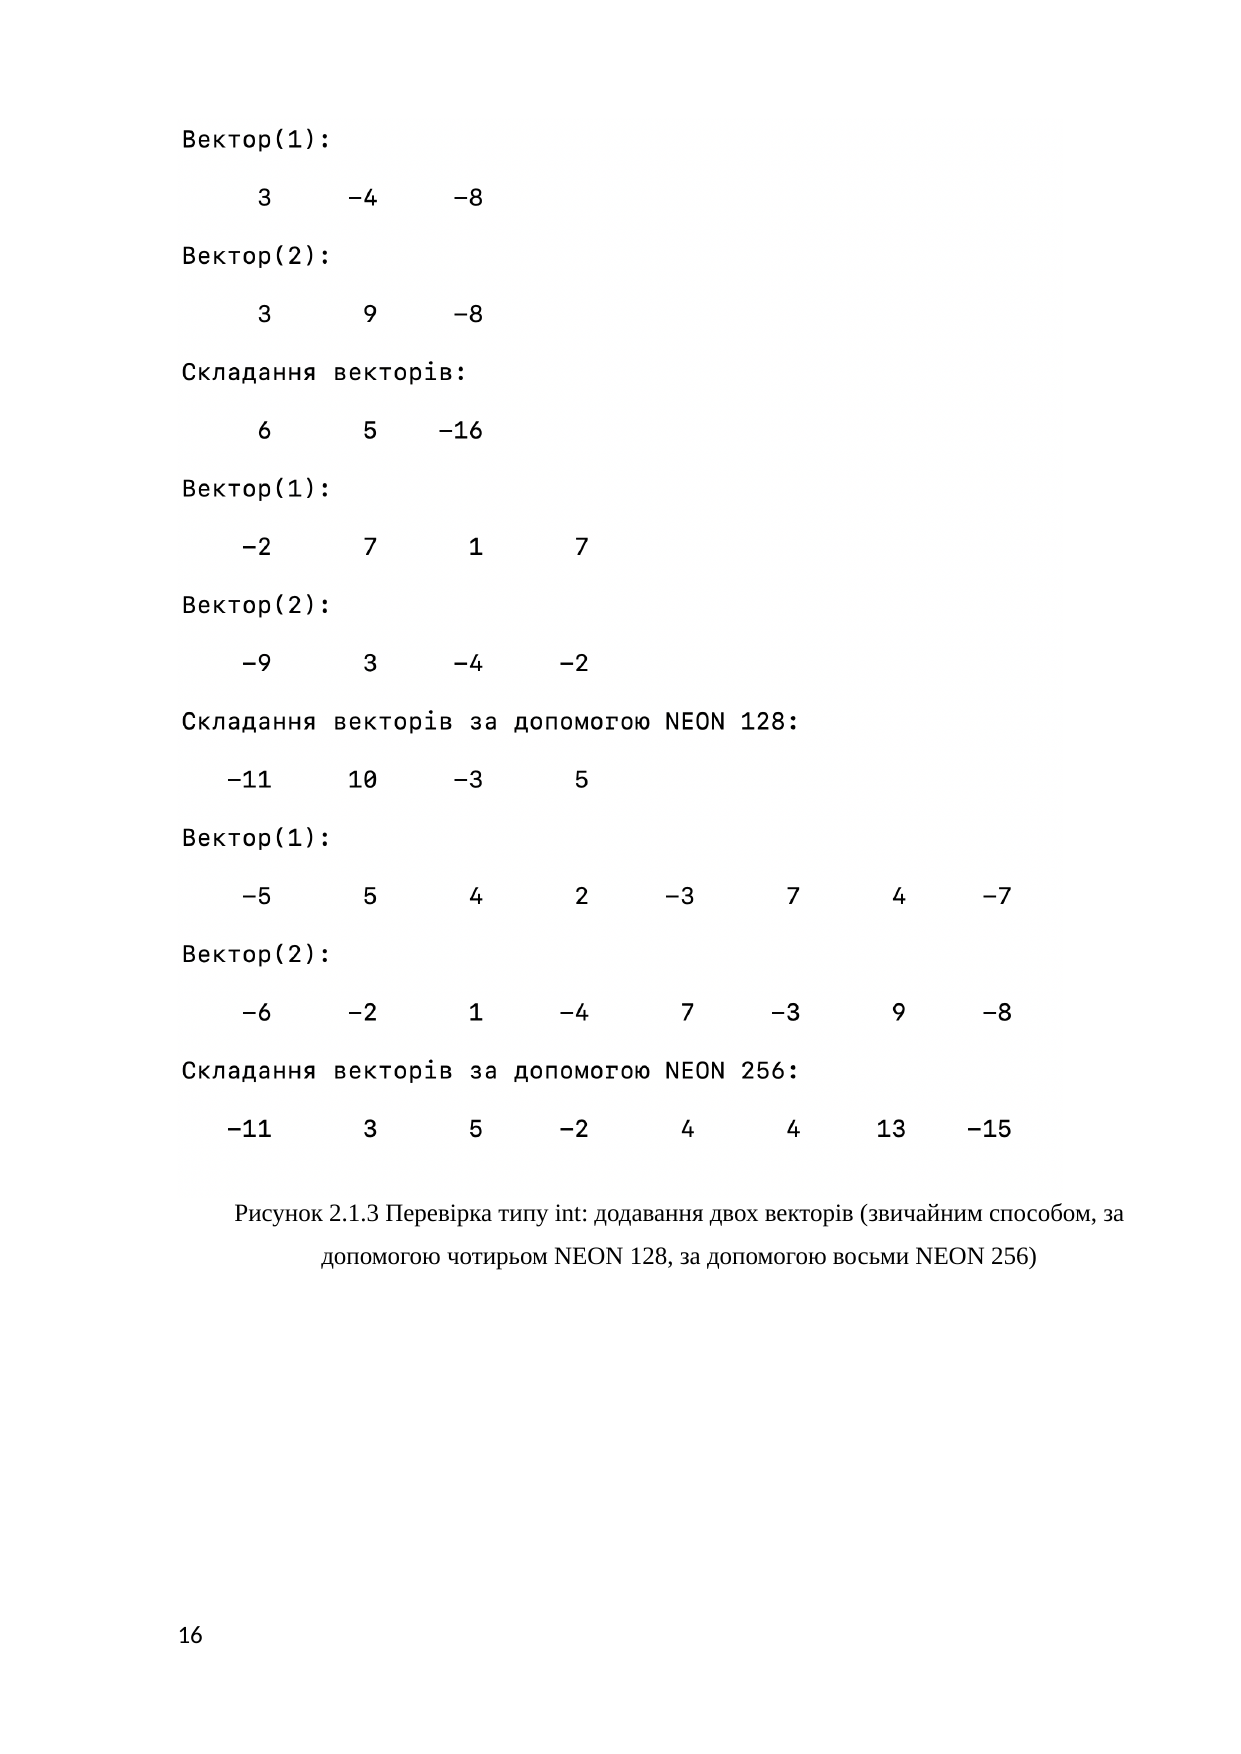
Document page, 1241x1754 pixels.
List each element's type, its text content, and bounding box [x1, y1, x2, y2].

picture [177, 118, 1063, 1198]
text Рисунок 2.1.3 Перевірка типу int: додавання двох векторів (звичайним способом, за допомогою чотирьом NEON 128, за допомогою восьми NEON 256) [177, 1198, 1181, 1270]
